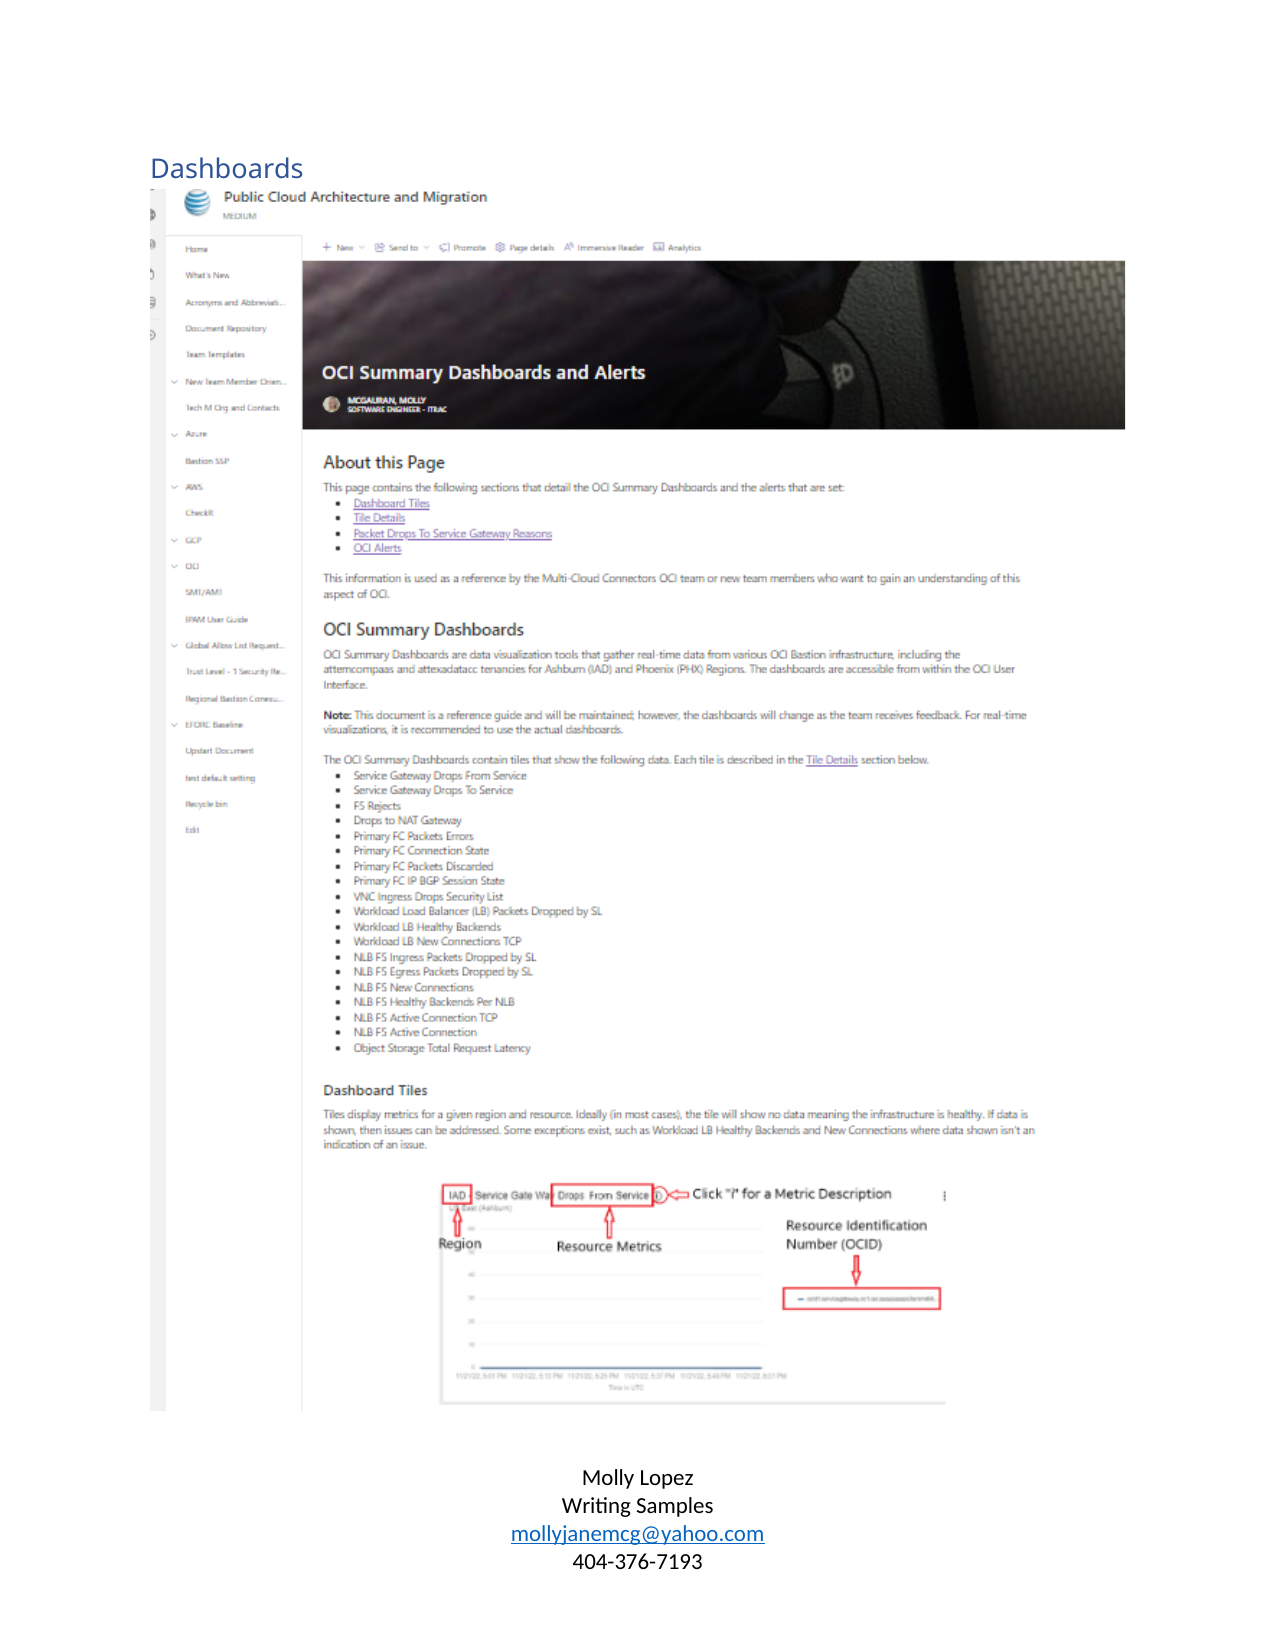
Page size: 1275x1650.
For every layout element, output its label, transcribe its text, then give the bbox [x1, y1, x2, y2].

subtitle Dashboards [150, 150, 1125, 187]
picture [150, 189, 1125, 1411]
